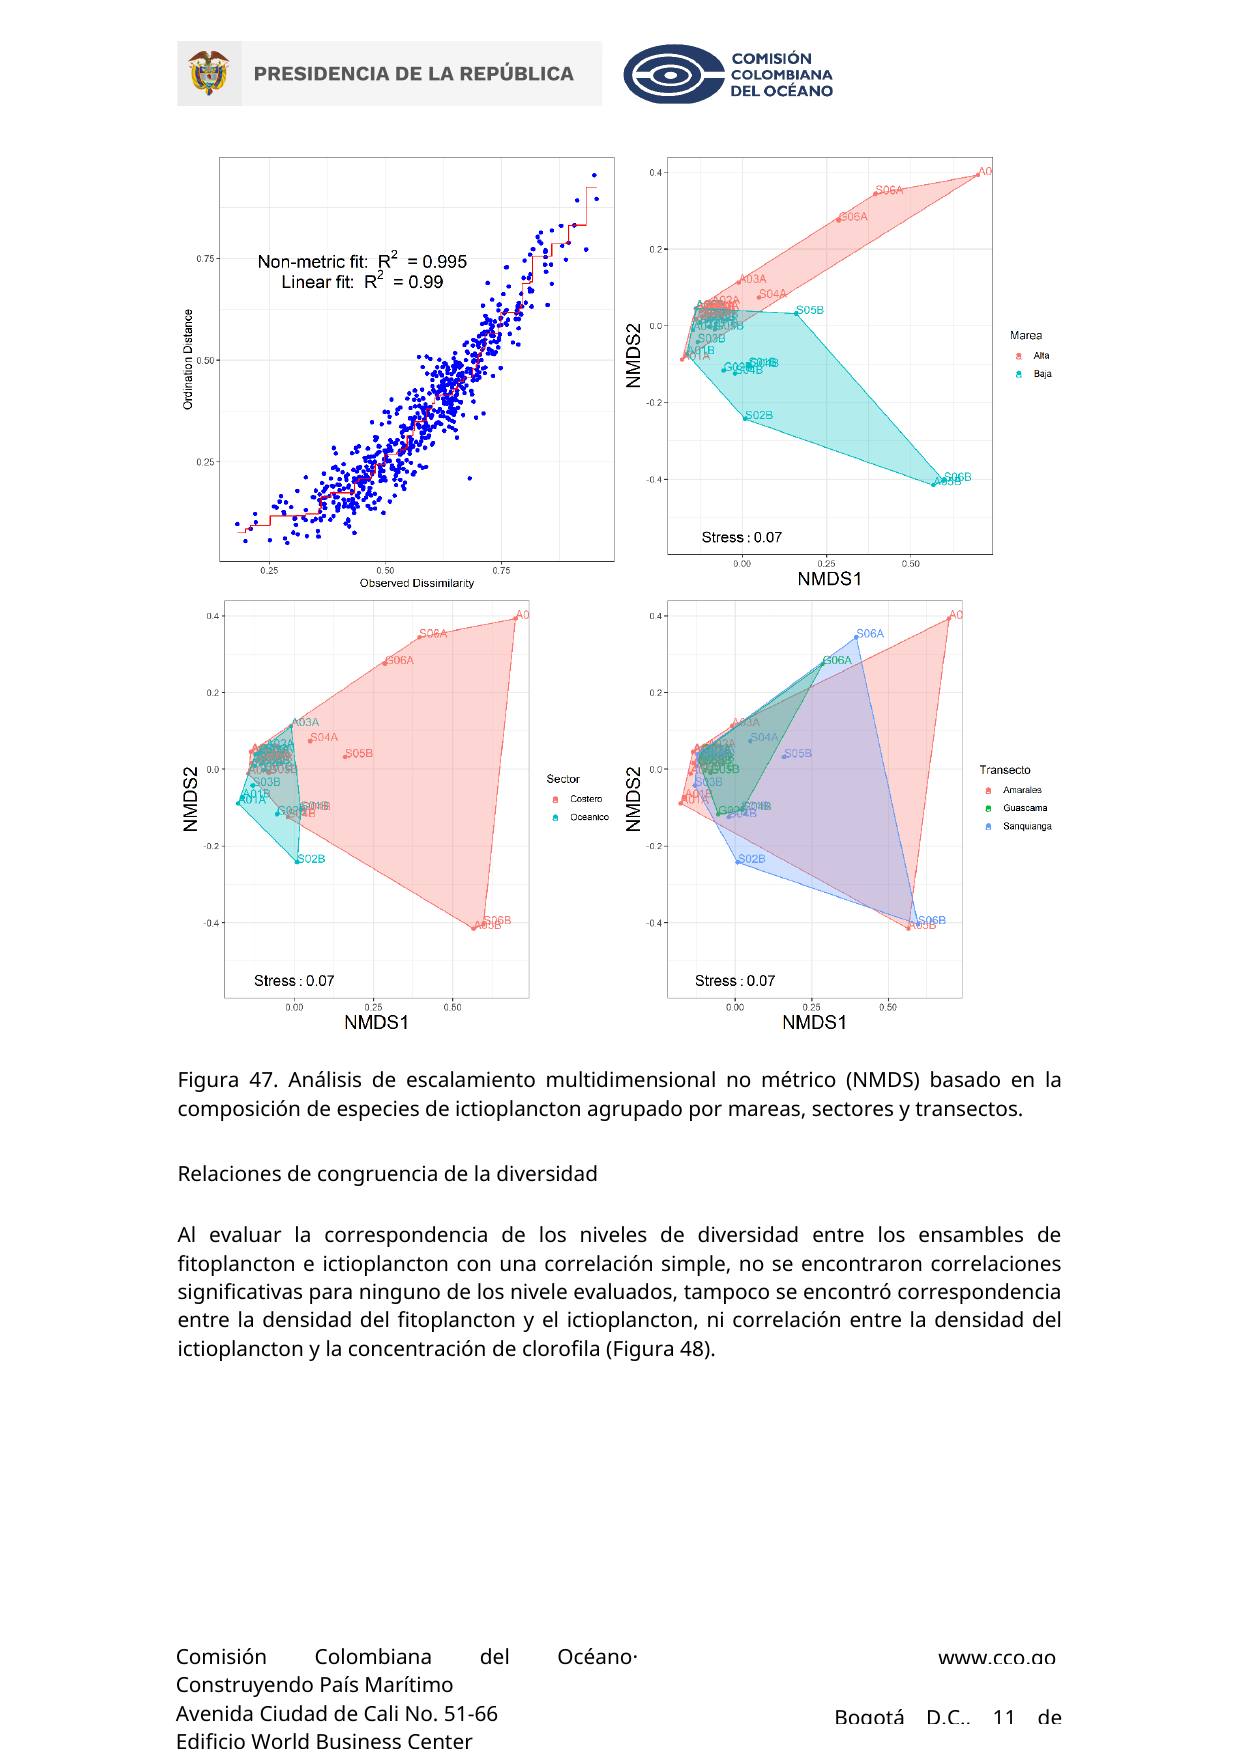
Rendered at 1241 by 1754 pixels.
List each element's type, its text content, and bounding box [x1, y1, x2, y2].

text Al evaluar la correspondencia de los niveles de diversidad entre los ensambles de fitoplancton e ictioplancton con una correlación simple, no se encontraron correlaciones significativas para ninguno de los nivele evaluados, tampoco se encontró correspondencia entre la densidad del fitoplancton y el ictioplancton, ni correlación entre la densidad del ictioplancton y la concentración de clorofila (Figura 48). [177, 1220, 1063, 1362]
subtitle Relaciones de congruencia de la diversidad [177, 1159, 1063, 1188]
picture [642, 42, 824, 107]
picture [177, 41, 603, 106]
text Figura 47. Análisis de escalamiento multidimensional no métrico (NMDS) basado en la composición de especies de ictioplancton agrupado por mareas, sectores y transectos. [177, 1066, 1063, 1122]
picture [177, 151, 1063, 1038]
